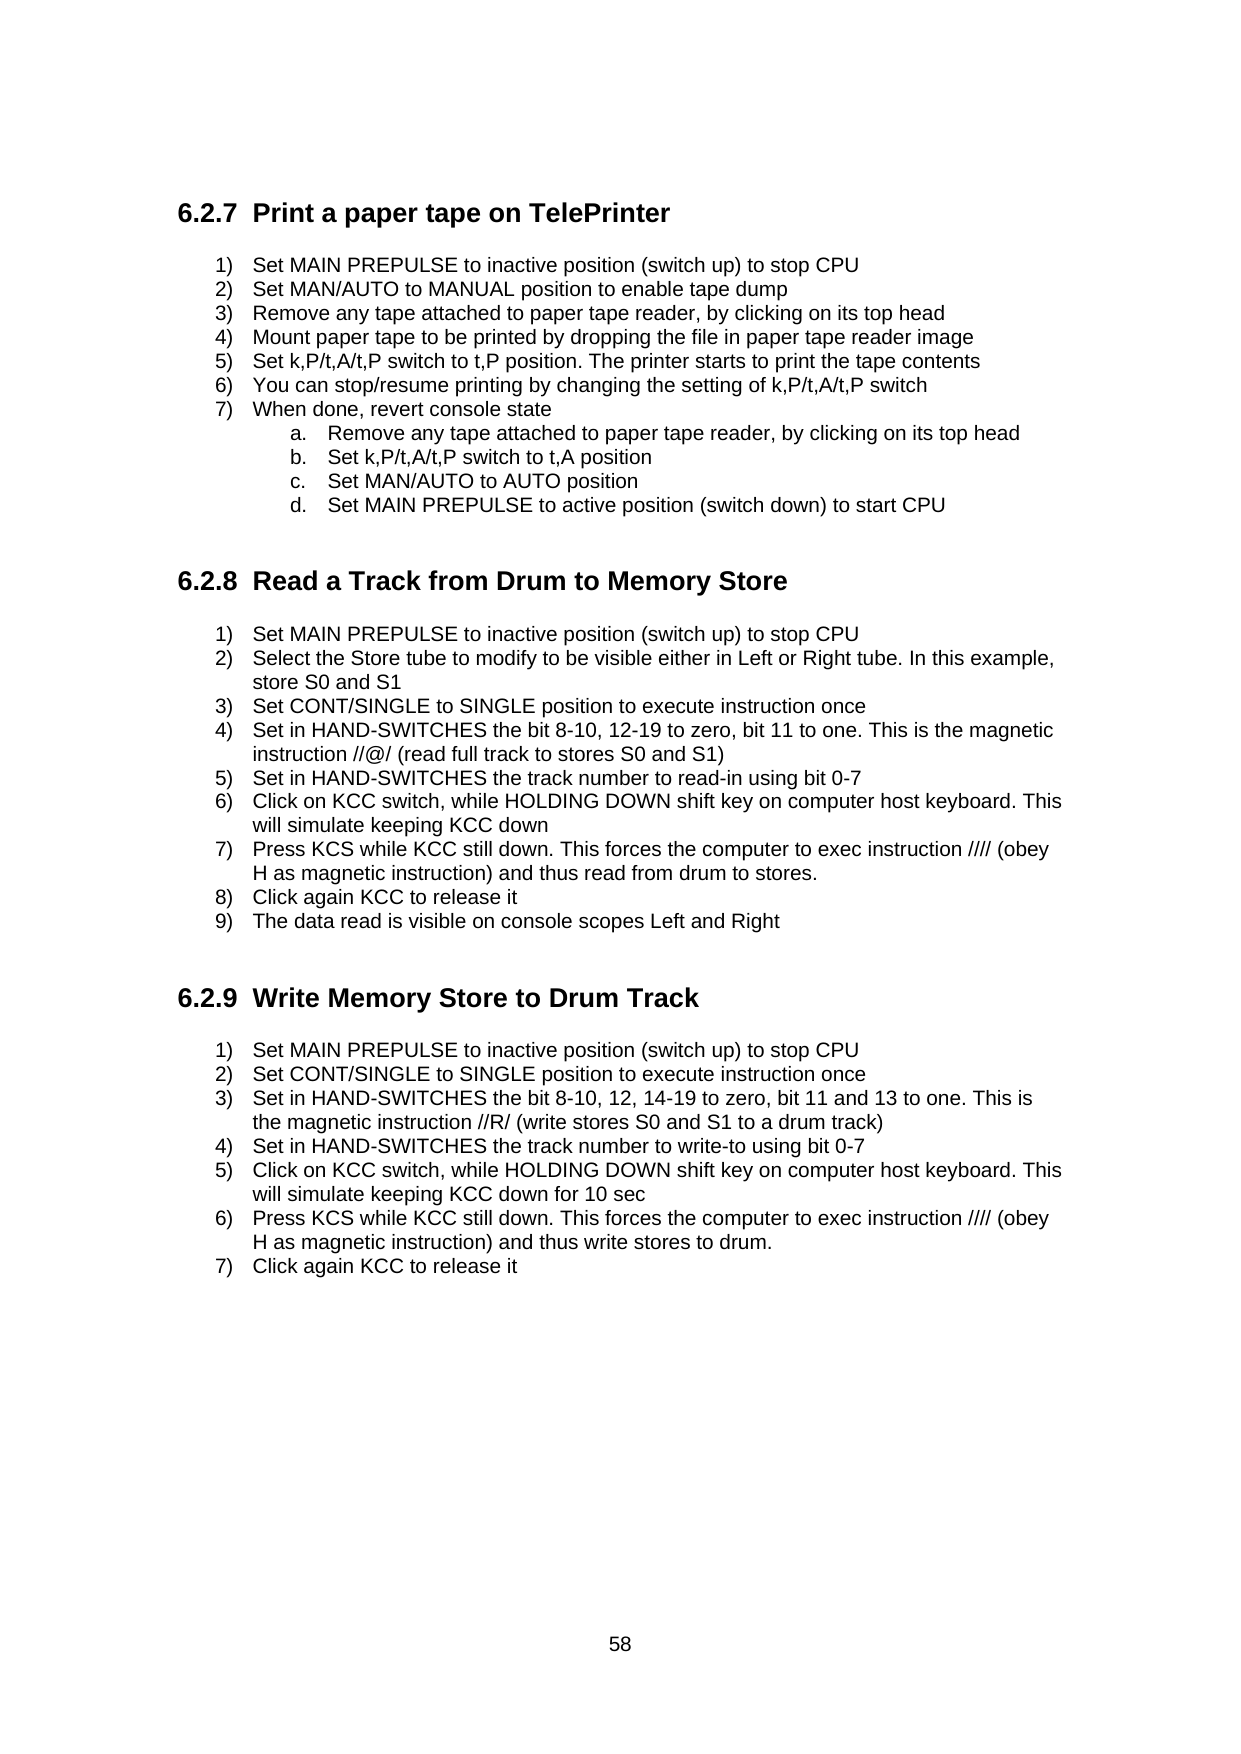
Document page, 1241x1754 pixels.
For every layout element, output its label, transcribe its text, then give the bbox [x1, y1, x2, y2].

list Click on KCC switch, while HOLDING DOWN shift key on computer host keyboard. This will simulate keeping KCC down [215, 789, 1063, 837]
list Set MAIN PREPULSE to inactive position (switch up) to stop CPU [215, 253, 1063, 277]
list Set MAIN PREPULSE to inactive position (switch up) to stop CPU [215, 1038, 1063, 1062]
list Remove any tape attached to paper tape reader, by clicking on its top head [215, 301, 1063, 325]
list Press KCS while KCC still down. This forces the computer to exec instruction //// (obey H as magnetic instruction) and thus write stores to drum. [215, 1206, 1063, 1254]
list Press KCS while KCC still down. This forces the computer to exec instruction //// (obey H as magnetic instruction) and thus read from drum to stores. [215, 837, 1063, 885]
list Click again KCC to release it [215, 885, 1063, 909]
subtitle Write Memory Store to Drum Track [177, 982, 1063, 1013]
list Click on KCC switch, while HOLDING DOWN shift key on computer host keyboard. This will simulate keeping KCC down for 10 sec [215, 1158, 1063, 1206]
list Set in HAND-SWITCHES the track number to write-to using bit 0-7 [215, 1134, 1063, 1158]
list Set MAIN PREPULSE to inactive position (switch up) to stop CPU [215, 622, 1063, 646]
subtitle Read a Track from Drum to Memory Store [177, 565, 1063, 597]
list You can stop/resume printing by changing the setting of k,P/t,A/t,P switch [215, 373, 1063, 397]
list Select the Store tube to modify to be visible either in Left or Right tube. In this example, store S0 and S1 [215, 646, 1063, 693]
list Mount paper tape to be printed by dropping the file in paper tape reader image [215, 325, 1063, 349]
list Remove any tape attached to paper tape reader, by clicking on its top head [290, 421, 1063, 444]
list Set MAN/AUTO to AUTO position [290, 468, 1063, 492]
subtitle Print a paper tape on TelePrinter [177, 197, 1063, 228]
list When done, revert console state [215, 397, 1063, 421]
list Set CONT/SINGLE to SINGLE position to execute instruction once [215, 693, 1063, 717]
list The data read is visible on console scopes Left and Right [215, 909, 1063, 933]
list Set MAN/AUTO to MANUAL position to enable tape dump [215, 277, 1063, 301]
list Set MAIN PREPULSE to active position (switch down) to start CPU [290, 492, 1063, 516]
list Set in HAND-SWITCHES the track number to read-in using bit 0-7 [215, 765, 1063, 789]
list Set in HAND-SWITCHES the bit 8-10, 12, 14-19 to zero, bit 11 and 13 to one. This is the magnetic instruction //R/ (write stores S0 and S1 to a drum track) [215, 1086, 1063, 1134]
list Click again KCC to release it [215, 1254, 1063, 1278]
list Set k,P/t,A/t,P switch to t,P position. The printer starts to print the tape contents [215, 349, 1063, 373]
list Set in HAND-SWITCHES the bit 8-10, 12-19 to zero, bit 11 to one. This is the magnetic instruction //@/ (read full track to stores S0 and S1) [215, 717, 1063, 765]
list Set CONT/SINGLE to SINGLE position to execute instruction once [215, 1062, 1063, 1086]
list Set k,P/t,A/t,P switch to t,A position [290, 444, 1063, 468]
